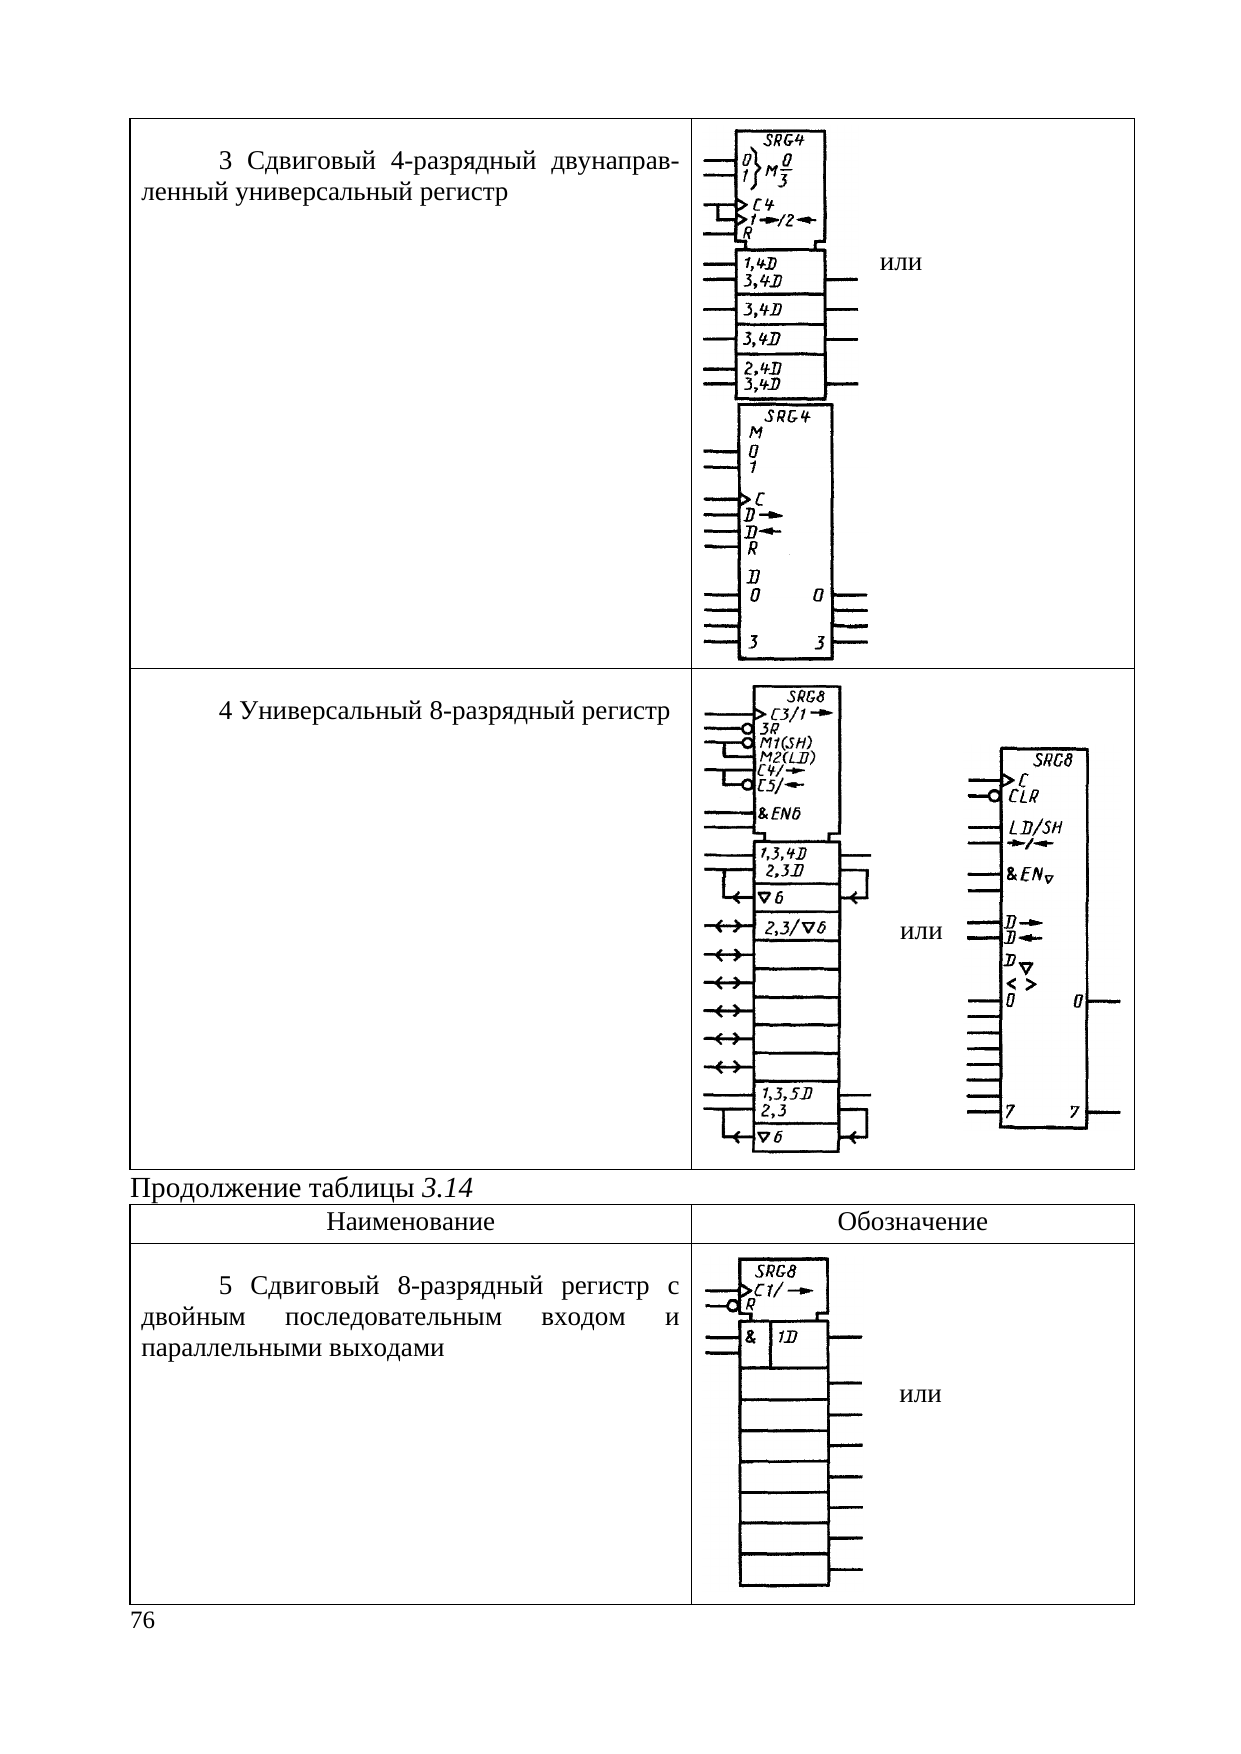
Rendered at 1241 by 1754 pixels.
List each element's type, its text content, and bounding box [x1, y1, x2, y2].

table_cell [692, 119, 1134, 668]
table_cell 3 Сдвиговый 4-разрядный двунаправ-ленный универсальный регистр [131, 119, 691, 668]
table_header Обозначение [692, 1205, 1134, 1243]
table_cell [692, 1244, 1134, 1604]
picture [702, 681, 872, 1155]
table_cell [692, 669, 1134, 1169]
text Продолжение таблицы 3.14 [130, 1170, 1134, 1204]
picture [702, 1256, 864, 1592]
picture [963, 744, 1122, 1131]
table_header Наименование [131, 1205, 691, 1243]
table_cell 4 Универсальный 8-разрядный регистр [131, 669, 691, 1169]
picture [702, 125, 869, 663]
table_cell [131, 1244, 691, 1604]
